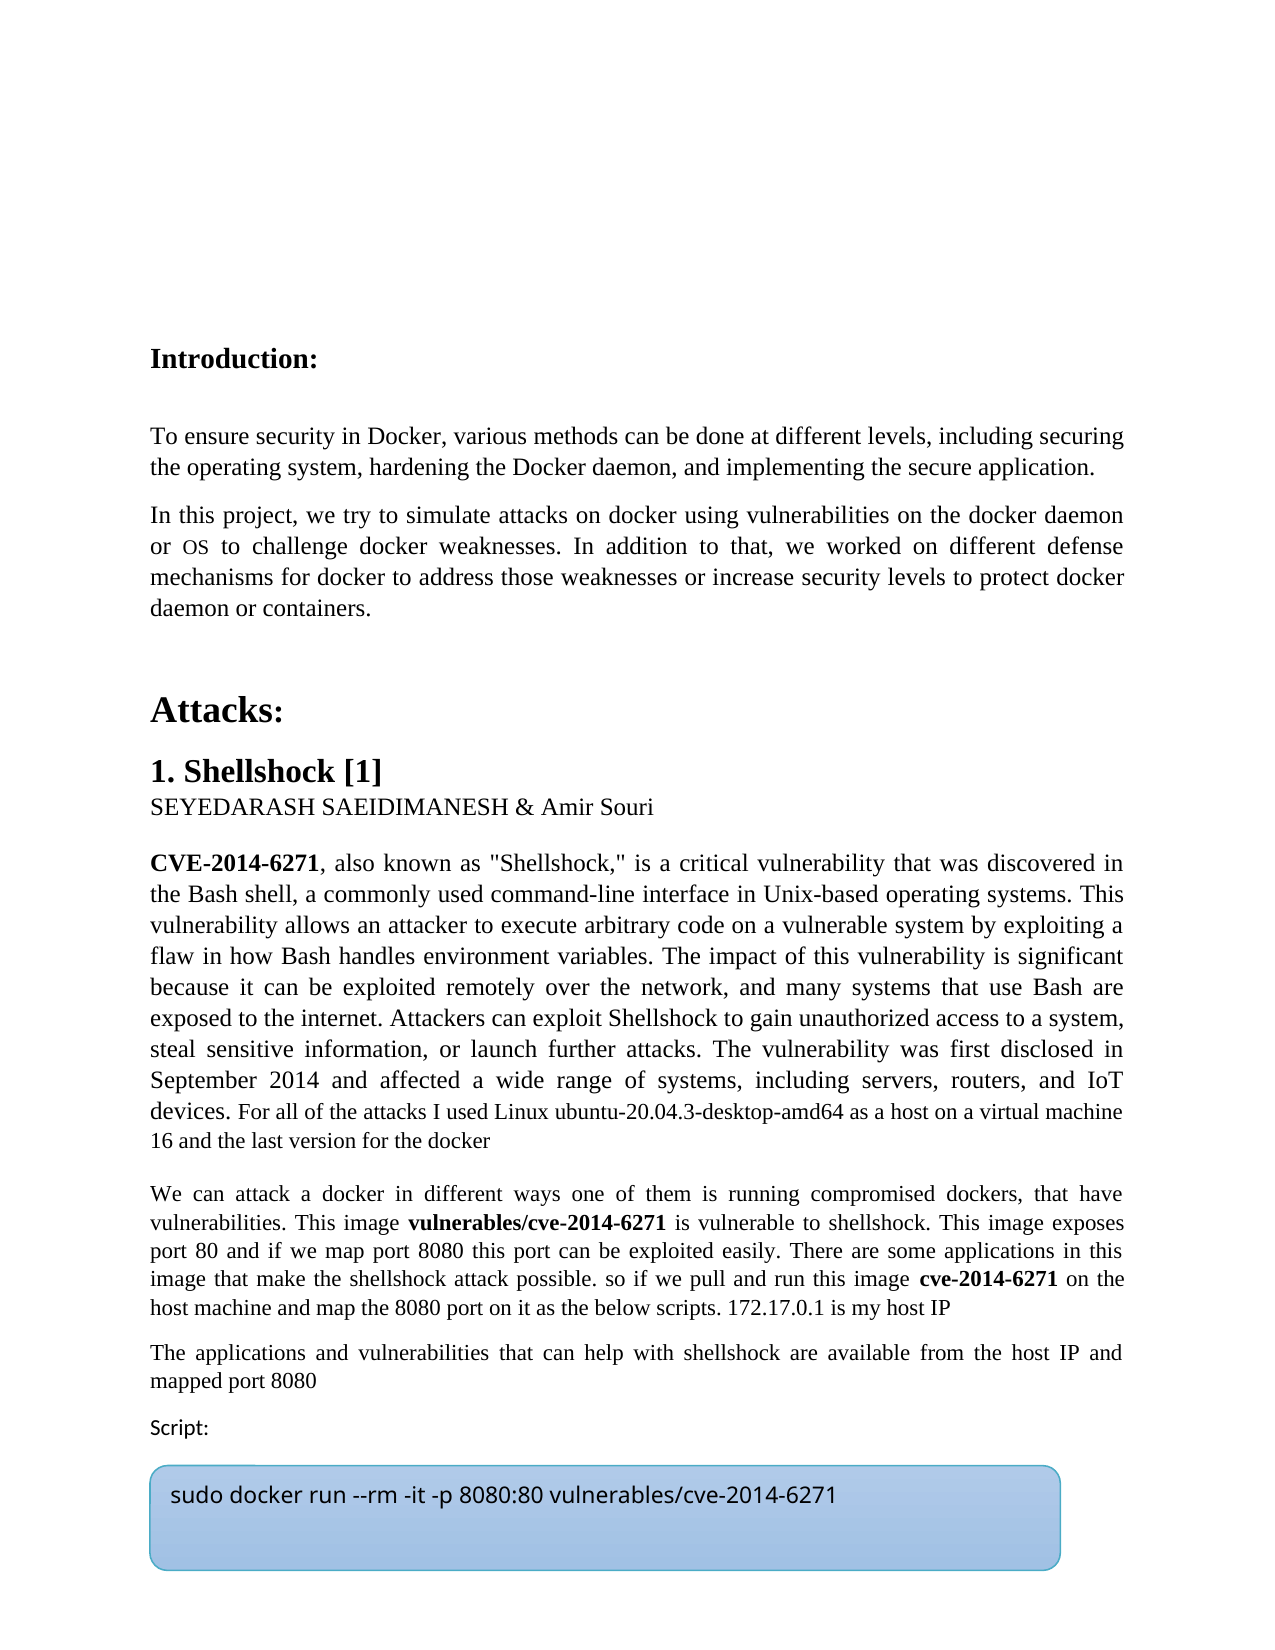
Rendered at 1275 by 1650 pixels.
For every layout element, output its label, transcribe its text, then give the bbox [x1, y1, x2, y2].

text Attacks: [150, 688, 1125, 731]
text 1. Shellshock [1] SEYEDARASH SAEIDIMANESH & Amir Souri [150, 751, 1125, 820]
text CVE-2014-6271, also known as "Shellshock," is a critical vulnerability that was discovered in the Bash shell, a commonly used command-line interface in Unix-based operating systems. This vulnerability allows an attacker to execute arbitrary code on a vulnerable system by exploiting a flaw in how Bash handles environment variables. The impact of this vulnerability is significant because it can be exploited remotely over the network, and many systems that use Bash are exposed to the internet. Attackers can exploit Shellshock to gain unauthorized access to a system, steal sensitive information, or launch further attacks. The vulnerability was first disclosed in September 2014 and affected a wide range of systems, including servers, routers, and IoT devices. For all of the attacks I used Linux ubuntu-20.04.3-desktop-amd64 as a host on a virtual machine 16 and the last version for the docker [150, 848, 1125, 1153]
text In this project, we try to simulate attacks on docker using vulnerabilities on the docker daemon or OS to challenge docker weaknesses. In addition to that, we worked on different defense mechanisms for docker to address those weaknesses or increase security levels to protect docker daemon or containers. [150, 500, 1125, 622]
text We can attack a docker in different ways one of them is running compromised dockers, that have vulnerabilities. This image vulnerables/cve-2014-6271 is vulnerable to shellshock. This image exposes port 80 and if we map port 8080 this port can be exploited easily. There are some applications in this image that make the shellshock attack possible. so if we pull and run this image cve-2014-6271 on the host machine and map the 8080 port on it as the below scripts. 172.17.0.1 is my host IP [150, 1180, 1125, 1320]
text Introduction: [150, 341, 1125, 374]
text To ensure security in Docker, various methods can be done at different levels, including securing the operating system, hardening the Docker daemon, and implementing the secure application. [150, 421, 1125, 481]
text The applications and vulnerabilities that can help with shellshock are available from the host IP and mapped port 8080 [150, 1339, 1125, 1394]
text Script: [150, 1413, 1125, 1441]
